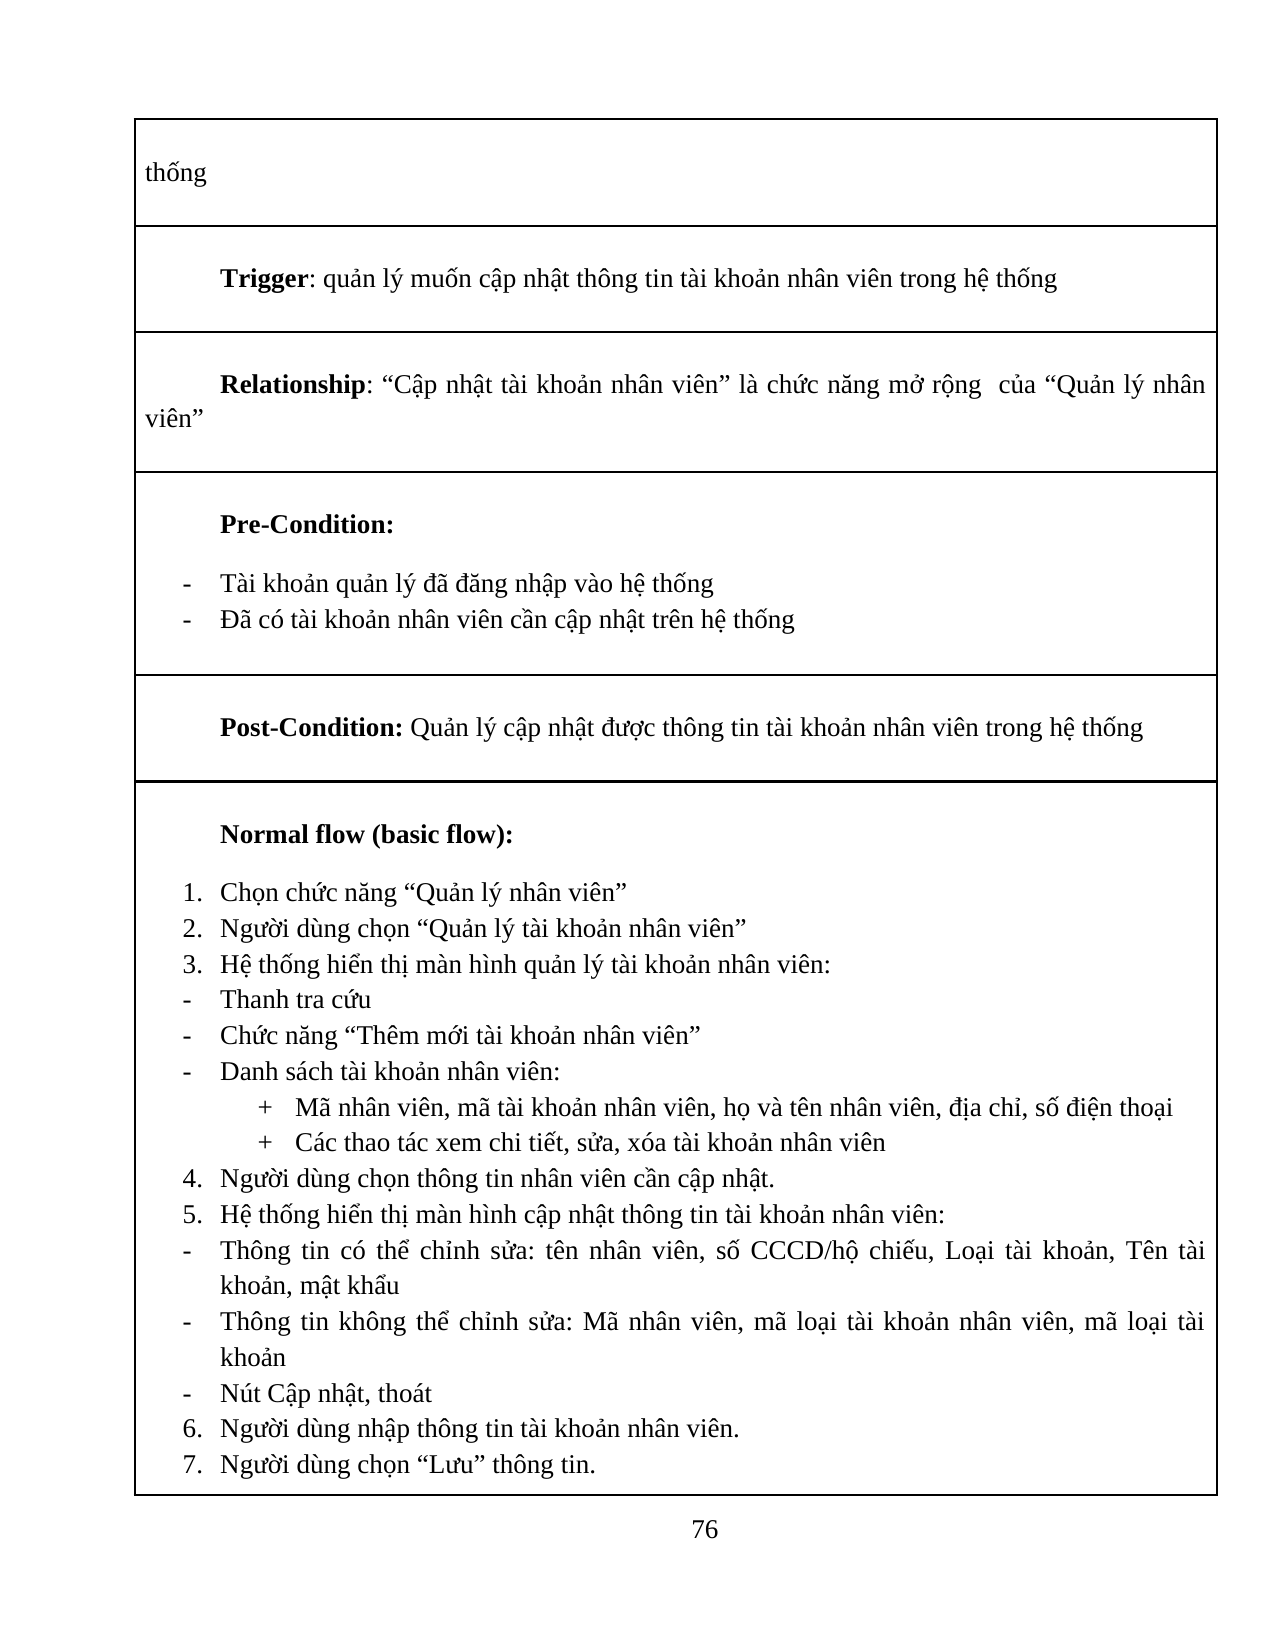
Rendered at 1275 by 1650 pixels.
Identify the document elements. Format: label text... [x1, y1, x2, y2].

table_cell Normal flow (basic flow): Chọn chức năng “Quản lý nhân viên” Người dùng chọn “Quản lý tài khoản nhân viên” Hệ thống hiển thị màn hình quản lý tài khoản nhân viên: Thanh tra cứu Chức năng “Thêm mới tài khoản nhân viên” Danh sách tài khoản nhân viên: Mã nhân viên, mã tài khoản nhân viên, họ và tên nhân viên, địa chỉ, số điện thoại Các thao tác xem chi tiết, sửa, xóa tài khoản nhân viên Người dùng chọn thông tin nhân viên cần cập nhật. Hệ thống hiển thị màn hình cập nhật thông tin tài khoản nhân viên: Thông tin có thể chỉnh sửa: tên nhân viên, số CCCD/hộ chiếu, Loại tài khoản, Tên tài khoản, mật khẩu Thông tin không thể chỉnh sửa: Mã nhân viên, mã loại tài khoản nhân viên, mã loại tài khoản Nút Cập nhật, thoát Người dùng nhập thông tin tài khoản nhân viên. Người dùng chọn “Lưu” thông tin. [136, 783, 1216, 1494]
table_cell Pre-Condition: Tài khoản quản lý đã đăng nhập vào hệ thống Đã có tài khoản nhân viên cần cập nhật trên hệ thống [136, 473, 1216, 674]
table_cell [136, 120, 1216, 224]
table_cell Relationship: “Cập nhật tài khoản nhân viên” là chức năng mở rộng của “Quản lý nhân viên” [136, 333, 1216, 471]
table_cell Post-Condition: Quản lý cập nhật được thông tin tài khoản nhân viên trong hệ thống [136, 676, 1216, 780]
table_cell Trigger: quản lý muốn cập nhật thông tin tài khoản nhân viên trong hệ thống [136, 227, 1216, 331]
